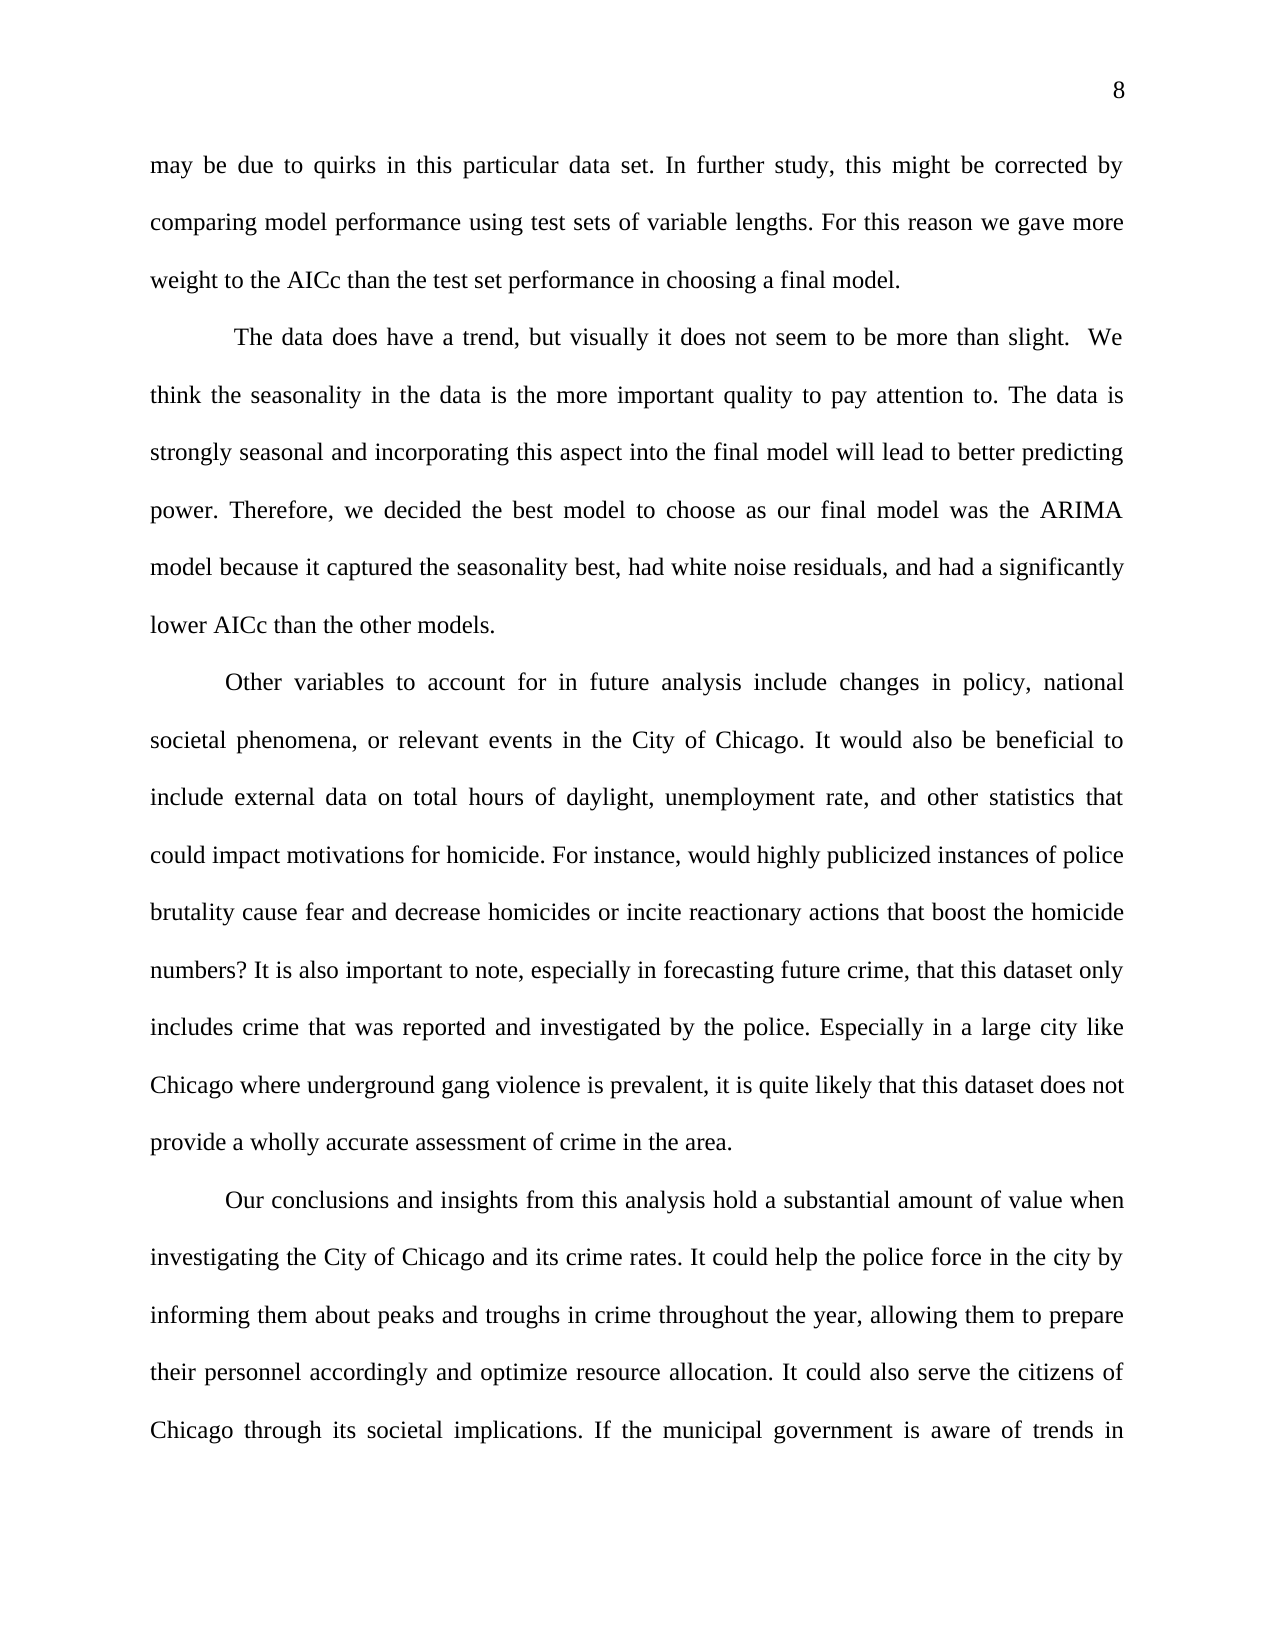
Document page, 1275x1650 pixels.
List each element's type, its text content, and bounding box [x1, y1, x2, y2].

text The data does have a trend, but visually it does not seem to be more than slight. We think the seasonality in the data is the more important quality to pay attention to. The data is strongly seasonal and incorporating this aspect into the final model will lead to better predicting power. Therefore, we decided the best model to choose as our final model was the ARIMA model because it captured the seasonality best, had white noise residuals, and had a significantly lower AICc than the other models. [150, 322, 1125, 639]
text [150, 1185, 1125, 1444]
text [150, 150, 1125, 294]
text Other variables to account for in future analysis include changes in policy, national societal phenomena, or relevant events in the City of Chicago. It would also be beneficial to include external data on total hours of daylight, unemployment rate, and other statistics that could impact motivations for homicide. For instance, would highly publicized instances of police brutality cause fear and decrease homicides or incite reactionary actions that boost the homicide numbers? It is also important to note, especially in forecasting future crime, that this dataset only includes crime that was reported and investigated by the police. Especially in a large city like Chicago where underground gang violence is prevalent, it is quite likely that this dataset does not provide a wholly accurate assessment of crime in the area. [150, 667, 1125, 1156]
